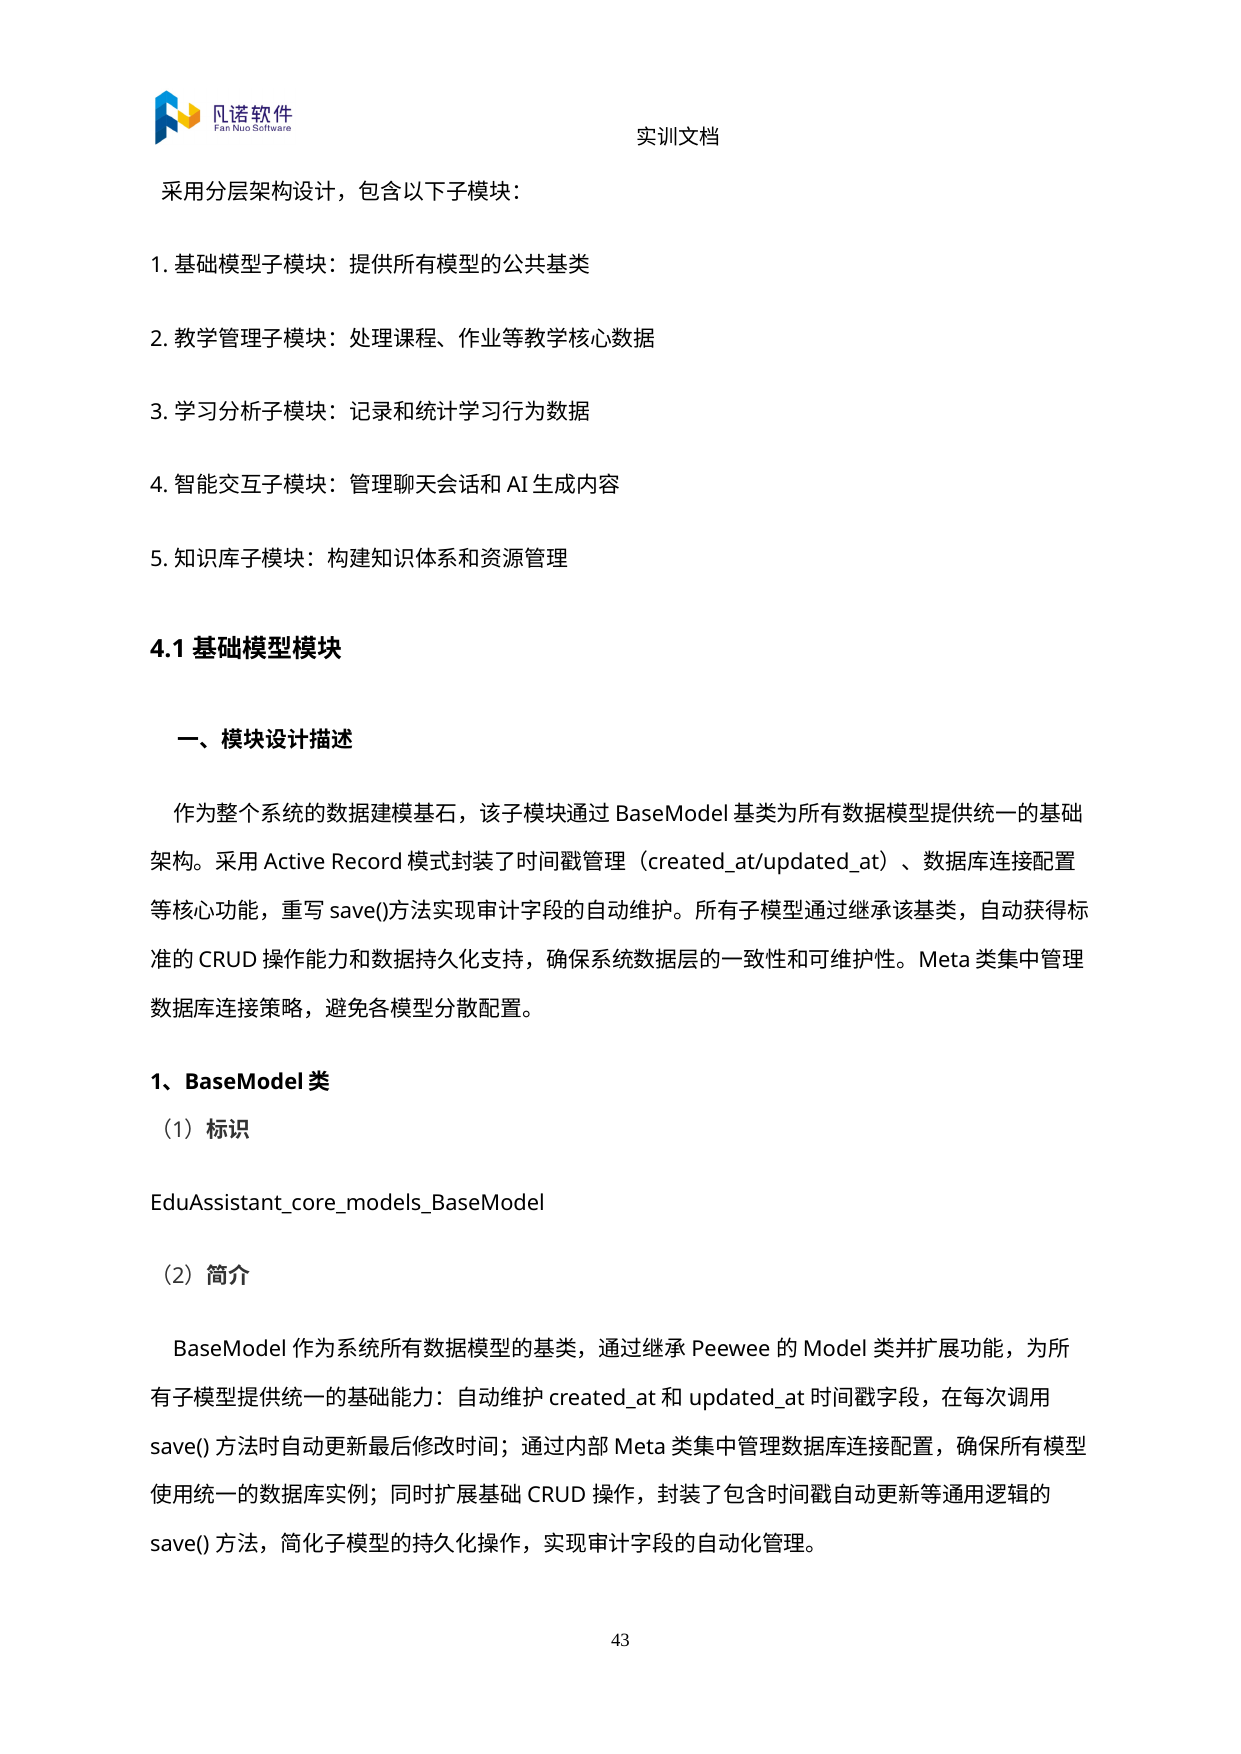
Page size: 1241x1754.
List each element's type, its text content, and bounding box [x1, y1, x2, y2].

text （1）标识 [150, 1112, 1090, 1144]
text EduAssistant_core_models_BaseModel [150, 1185, 1090, 1218]
text 1、BaseModel类 [150, 1063, 1090, 1096]
text 4. 智能交互子模块：管理聊天会话和AI生成内容 [150, 467, 1090, 499]
text （2）简介 [150, 1258, 1090, 1290]
text 作为整个系统的数据建模基石，该子模块通过BaseModel基类为所有数据模型提供统一的基础架构。采用Active Record模式封装了时间戳管理（created_at/updated_at）、数据库连接配置等核心功能，重写save()方法实现审计字段的自动维护。所有子模型通过继承该基类，自动获得标准的CRUD操作能力和数据持久化支持，确保系统数据层的一致性和可维护性。Meta类集中管理数据库连接策略，避免各模型分散配置。 [150, 795, 1090, 1023]
text 1. 基础模型子模块：提供所有模型的公共基类 [150, 247, 1090, 279]
text 一、模块设计描述 [150, 722, 1090, 754]
text 2. 教学管理子模块：处理课程、作业等教学核心数据 [150, 320, 1090, 353]
subtitle 4.1 基础模型模块 [150, 614, 1090, 679]
text BaseModel 作为系统所有数据模型的基类，通过继承 Peewee 的 Model 类并扩展功能，为所有子模型提供统一的基础能力：自动维护 created_at 和 updated_at 时间戳字段，在每次调用 save() 方法时自动更新最后修改时间；通过内部 Meta 类集中管理数据库连接配置，确保所有模型使用统一的数据库实例；同时扩展基础 CRUD 操作，封装了包含时间戳自动更新等通用逻辑的 save() 方法，简化子模型的持久化操作，实现审计字段的自动化管理。 [150, 1331, 1090, 1558]
text 采用分层架构设计，包含以下子模块： [150, 174, 1090, 206]
text 5. 知识库子模块：构建知识体系和资源管理 [150, 540, 1090, 573]
text 3. 学习分析子模块：记录和统计学习行为数据 [150, 394, 1090, 426]
picture [150, 88, 296, 145]
